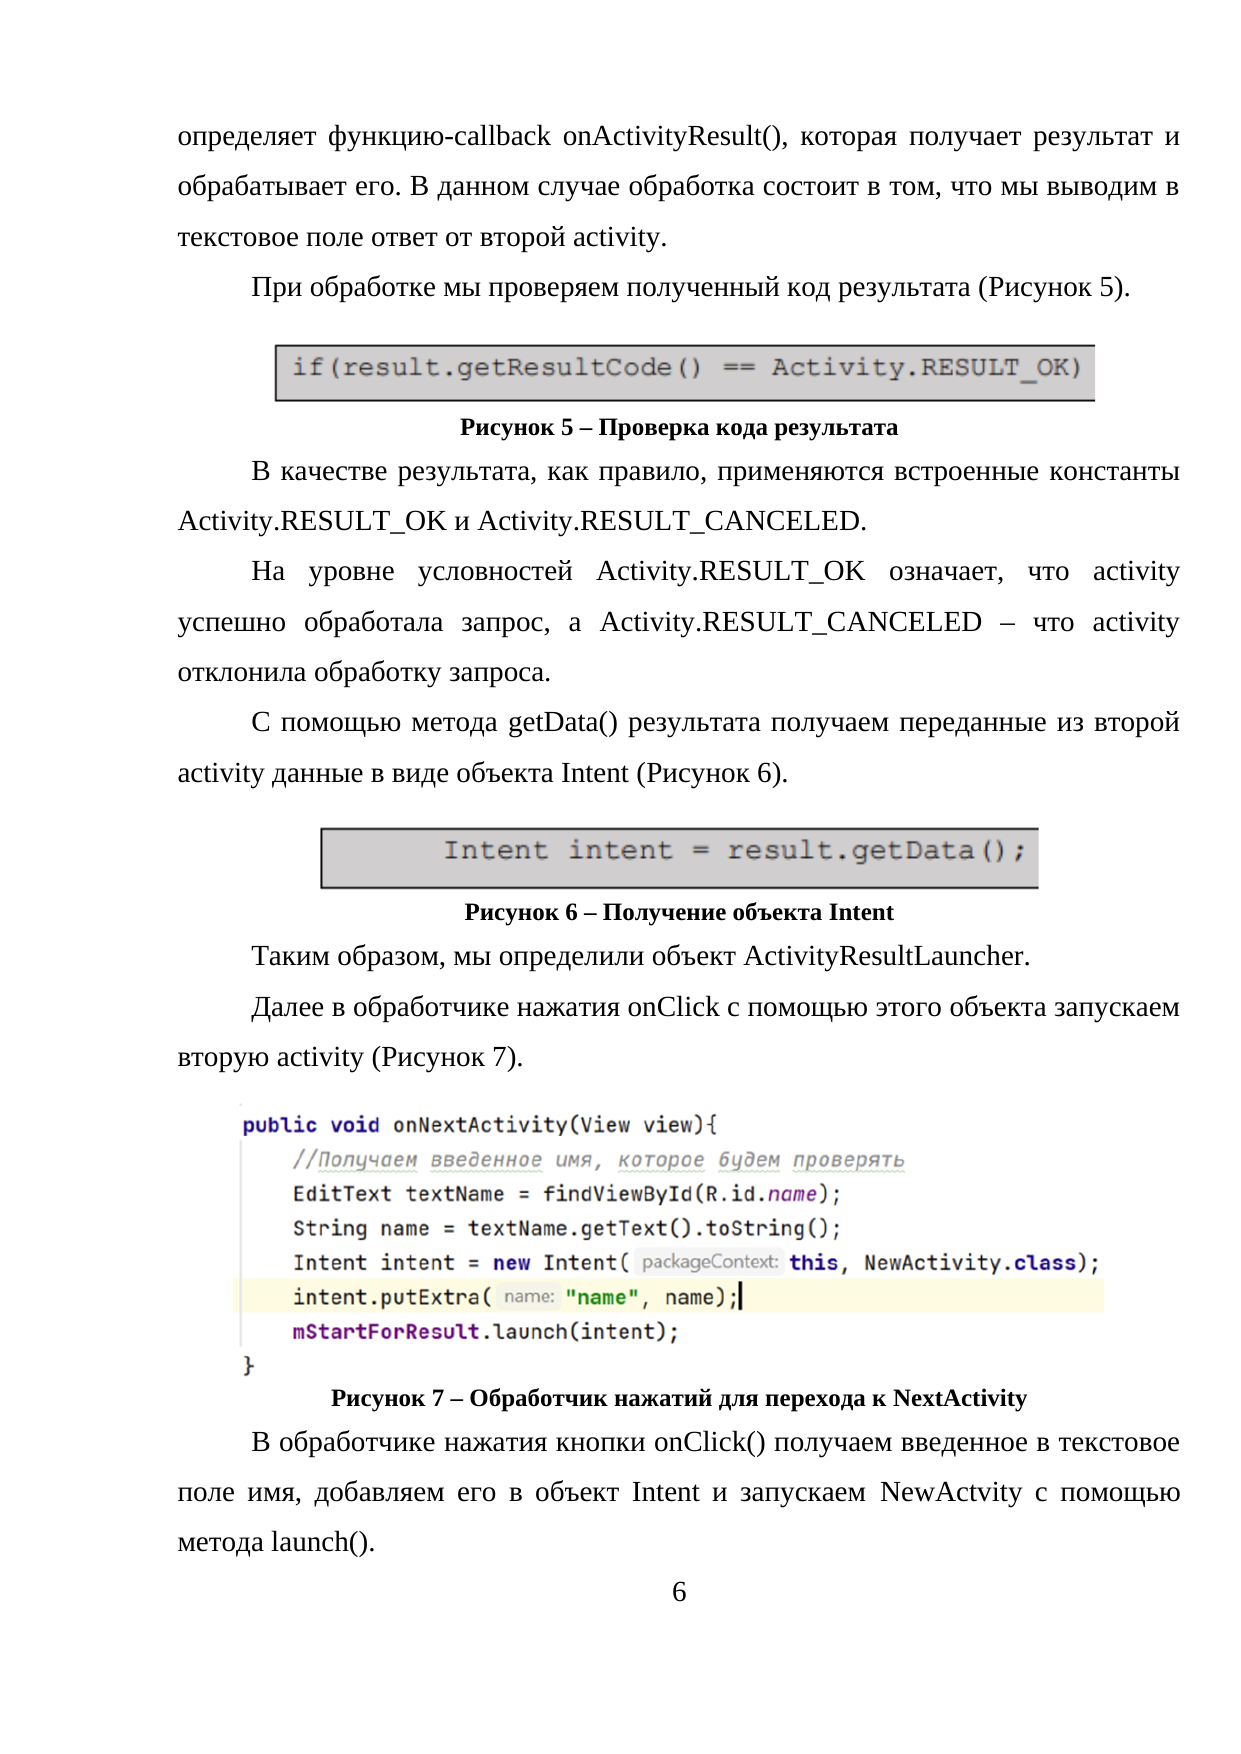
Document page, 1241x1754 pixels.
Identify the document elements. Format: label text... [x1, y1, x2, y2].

text Далее в обработчике нажатия onClick с помощью этого объекта запускаем вторую activity (Рисунок 7). [177, 989, 1181, 1073]
picture [232, 1101, 1126, 1380]
text При обработке мы проверяем полученный код результата (Рисунок 5). [177, 269, 1181, 303]
picture [319, 817, 1039, 895]
text В качестве результата, как правило, применяются встроенные константы Activity.RESULT_OK и Activity.RESULT_CANCELED. [177, 453, 1181, 537]
text Таким образом, мы определили объект ActivityResultLauncher. [177, 938, 1181, 972]
text В обработчике нажатия кнопки onClick() получаем введенное в текстовое поле имя, добавляем его в объект Intent и запускаем NewActvity с помощью метода launch(). [177, 1424, 1181, 1558]
text Рисунок – Обработчик нажатий для перехода к NextActivity [177, 1383, 1181, 1411]
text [177, 118, 1181, 252]
text Рисунок – Проверка кода результата [177, 412, 1181, 440]
text На уровне условностей Activity.RESULT_OK означает, что activity успешно обработала запрос, а Activity.RESULT_CANCELED – что activity отклонила обработку запроса. [177, 553, 1181, 688]
text С помощью метода getData() результата получаем переданные из второй activity данные в виде объекта Intent (Рисунок 6). [177, 704, 1181, 788]
picture [263, 331, 1096, 409]
text Рисунок – Получение объекта Intent [177, 897, 1181, 926]
